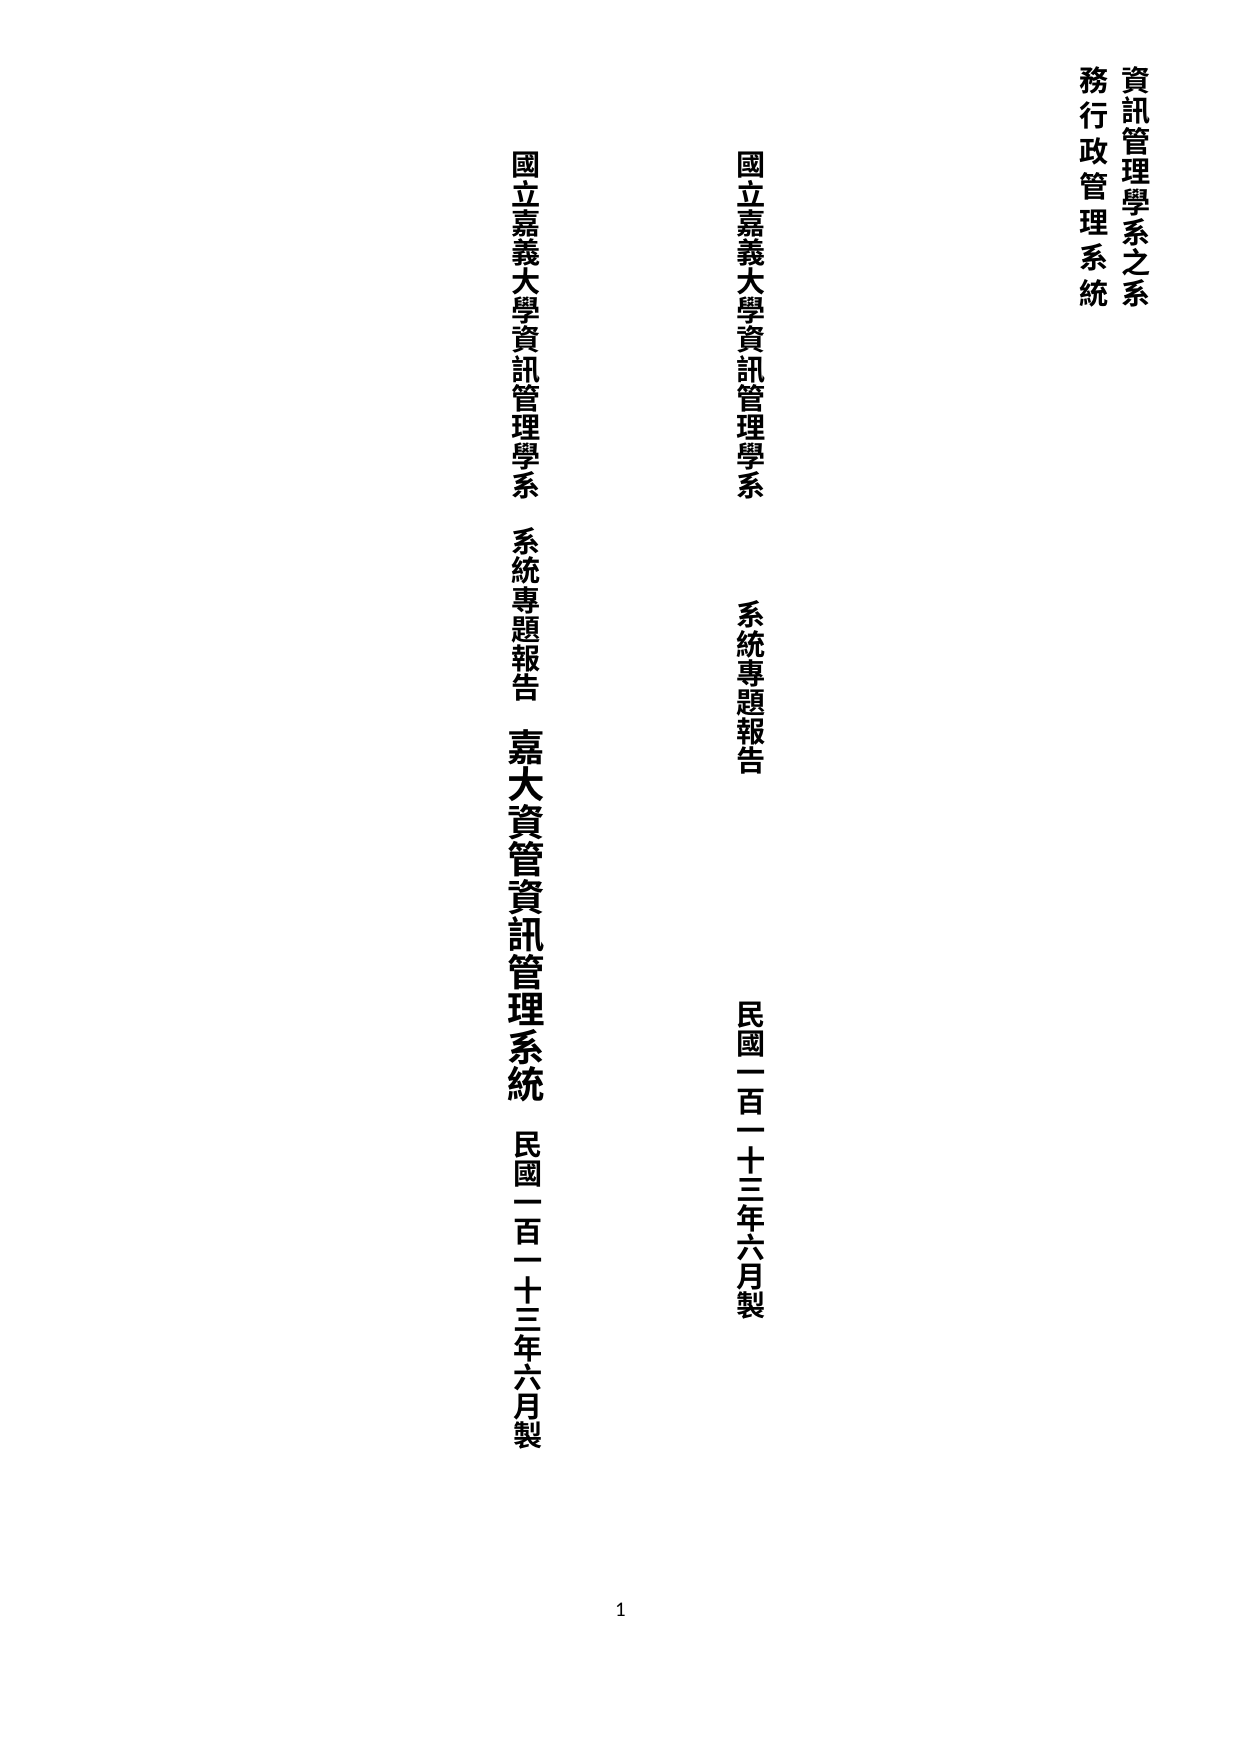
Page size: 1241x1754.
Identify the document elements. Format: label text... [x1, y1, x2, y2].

text 國立嘉義大學資訊管理學系 系統專題報告 嘉大資管資訊管理系統 民國一百一十三年六月製 [489, 150, 564, 1596]
text 國立嘉義大學資訊管理學系 系統專題報告 民國一百一十三年六月製 [714, 150, 789, 1596]
